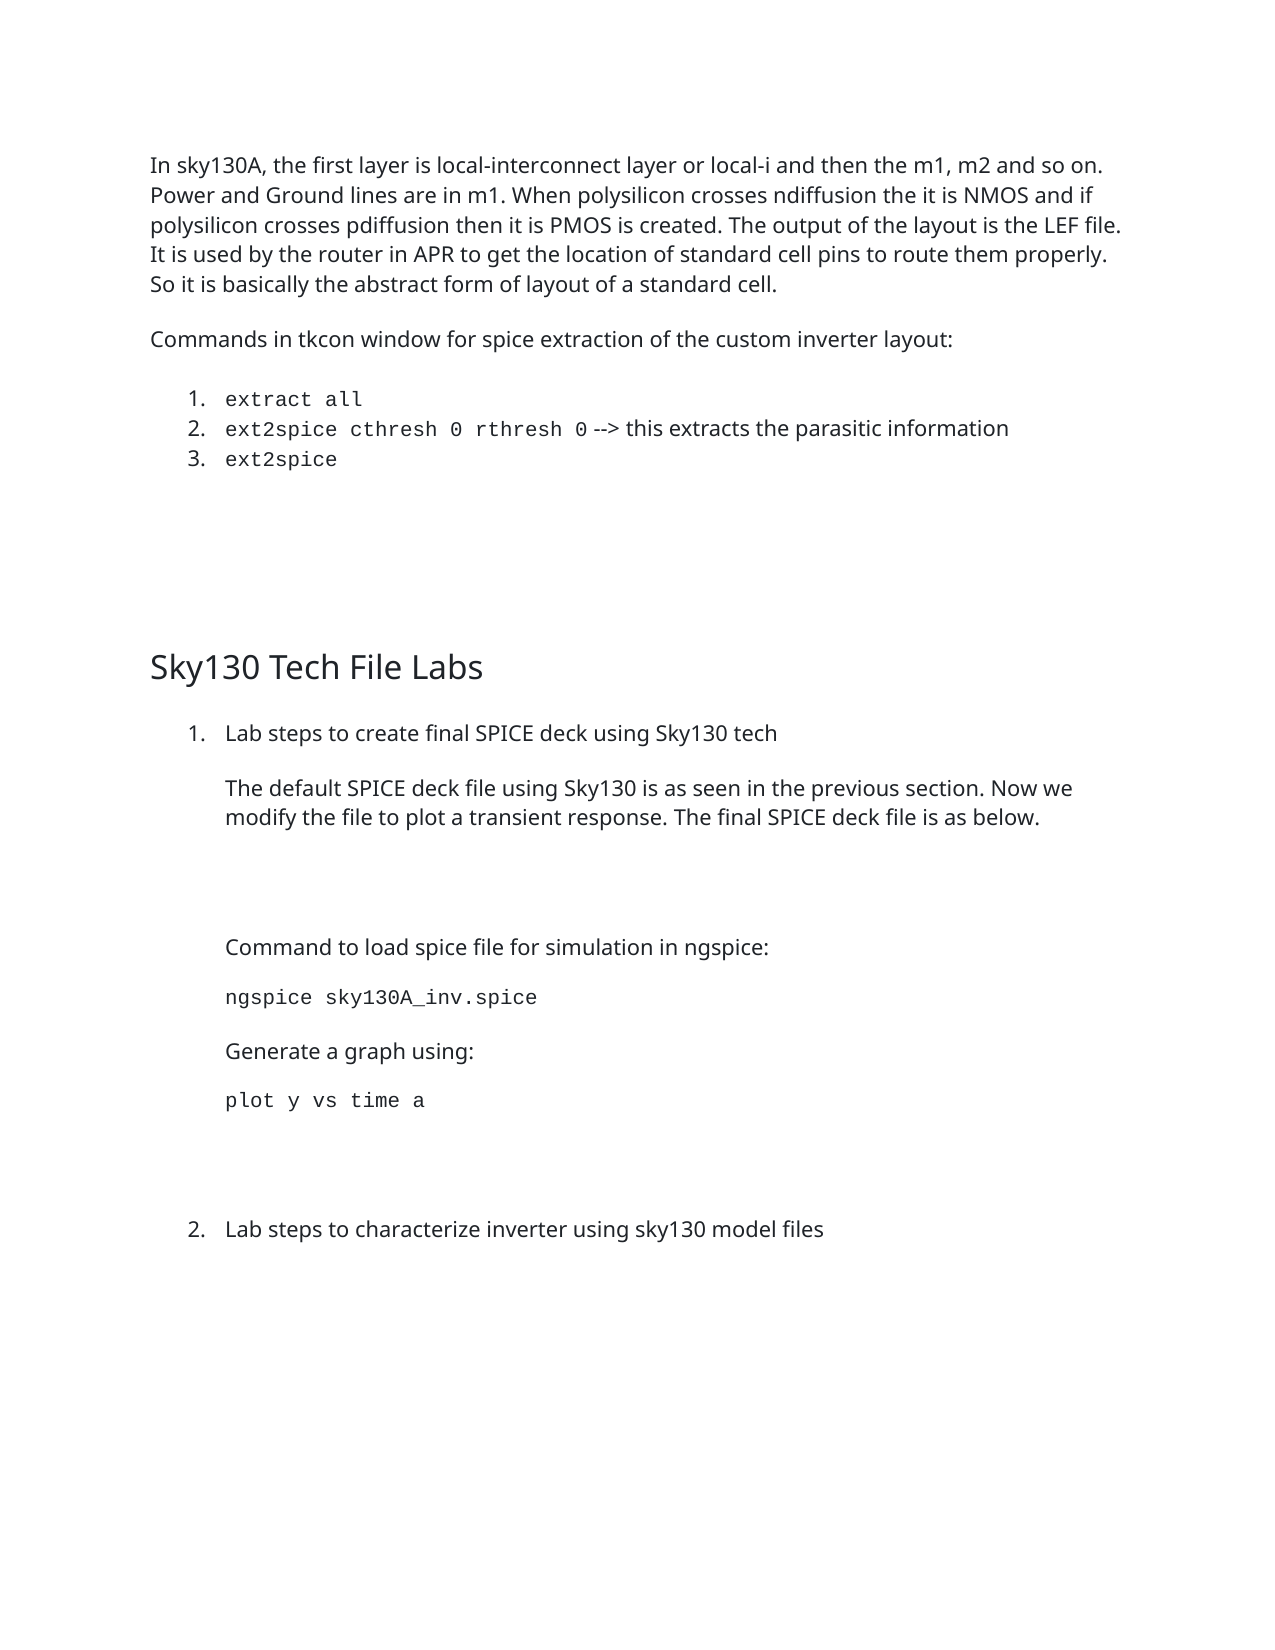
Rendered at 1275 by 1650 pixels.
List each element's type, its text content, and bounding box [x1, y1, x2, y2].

list Lab steps to characterize inverter using sky130 model files [187, 1214, 1125, 1244]
text Generate a graph using: [225, 1036, 1125, 1066]
subtitle Sky130 Tech File Labs [150, 644, 1125, 689]
list ext2spice [187, 442, 1125, 472]
list Lab steps to create final SPICE deck using Sky130 tech [187, 718, 1125, 748]
text plot y vs time a [225, 1091, 1125, 1114]
text Command to load spice file for simulation in ngspice: [225, 932, 1125, 962]
text Commands in tkcon window for spice extraction of the custom inverter layout: [150, 324, 1125, 354]
text ngspice sky130A_inv.spice [225, 987, 1125, 1011]
list ext2spice cthresh 0 rthresh 0 --> this extracts the parasitic information [187, 413, 1125, 442]
text The default SPICE deck file using Sky130 is as seen in the previous section. Now we modify the file to plot a transient response. The final SPICE deck file is as below. [225, 773, 1125, 832]
text In sky130A, the first layer is local-interconnect layer or local-i and then the m1, m2 and so on. Power and Ground lines are in m1. When polysilicon crosses ndiffusion the it is NMOS and if polysilicon crosses pdiffusion then it is PMOS is created. The output of the layout is the LEF file. It is used by the router in APR to get the location of standard cell pins to route them properly. So it is basically the abstract form of layout of a standard cell. [150, 150, 1125, 299]
list extract all [187, 383, 1125, 413]
